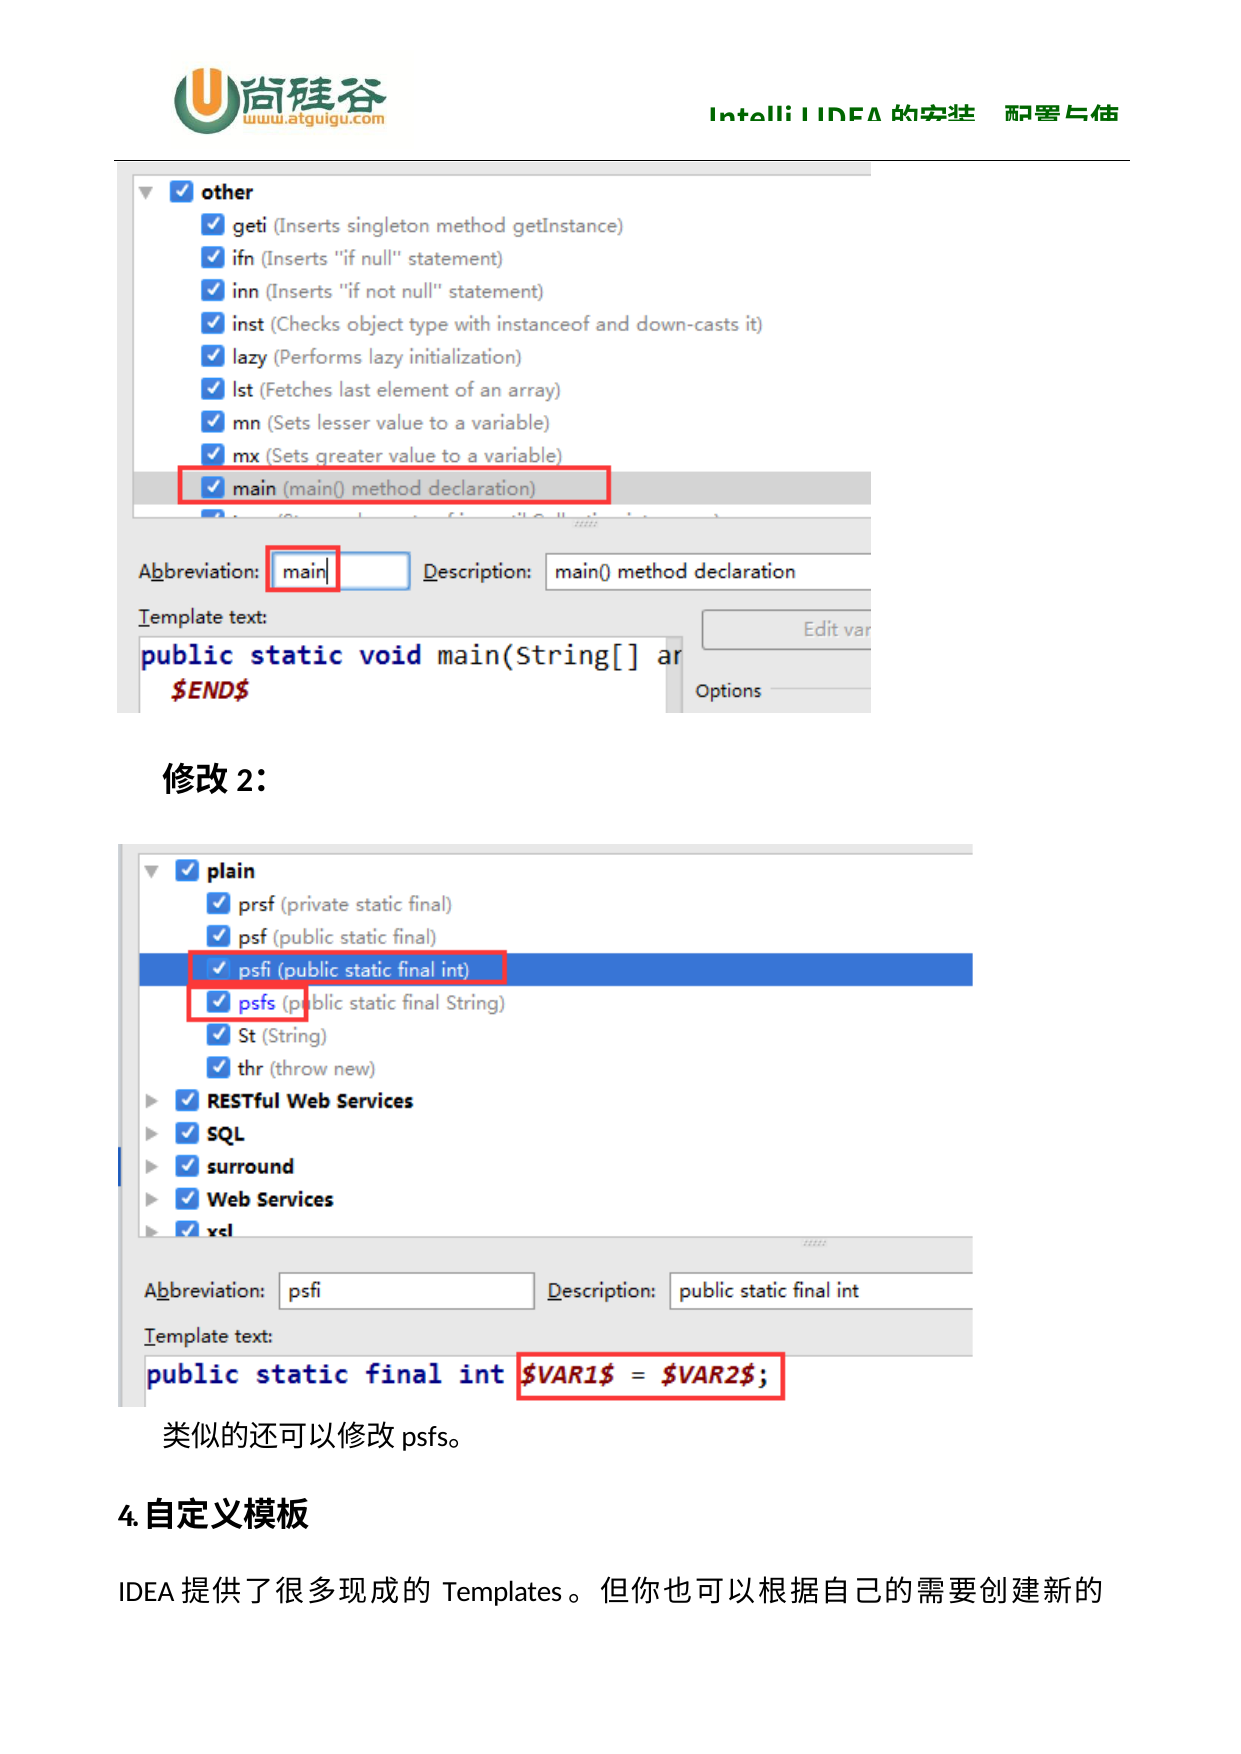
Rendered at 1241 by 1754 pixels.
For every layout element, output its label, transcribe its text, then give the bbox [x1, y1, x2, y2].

text IDEA 提供了很多现成的 Templates 。但你也可以根据自己的需要创建新的 [118, 1567, 1213, 1610]
subtitle 自定义模板 [118, 1488, 1213, 1536]
picture [170, 50, 414, 149]
picture [118, 844, 973, 1407]
picture [117, 162, 871, 713]
subtitle 修改 2： [162, 747, 1213, 802]
